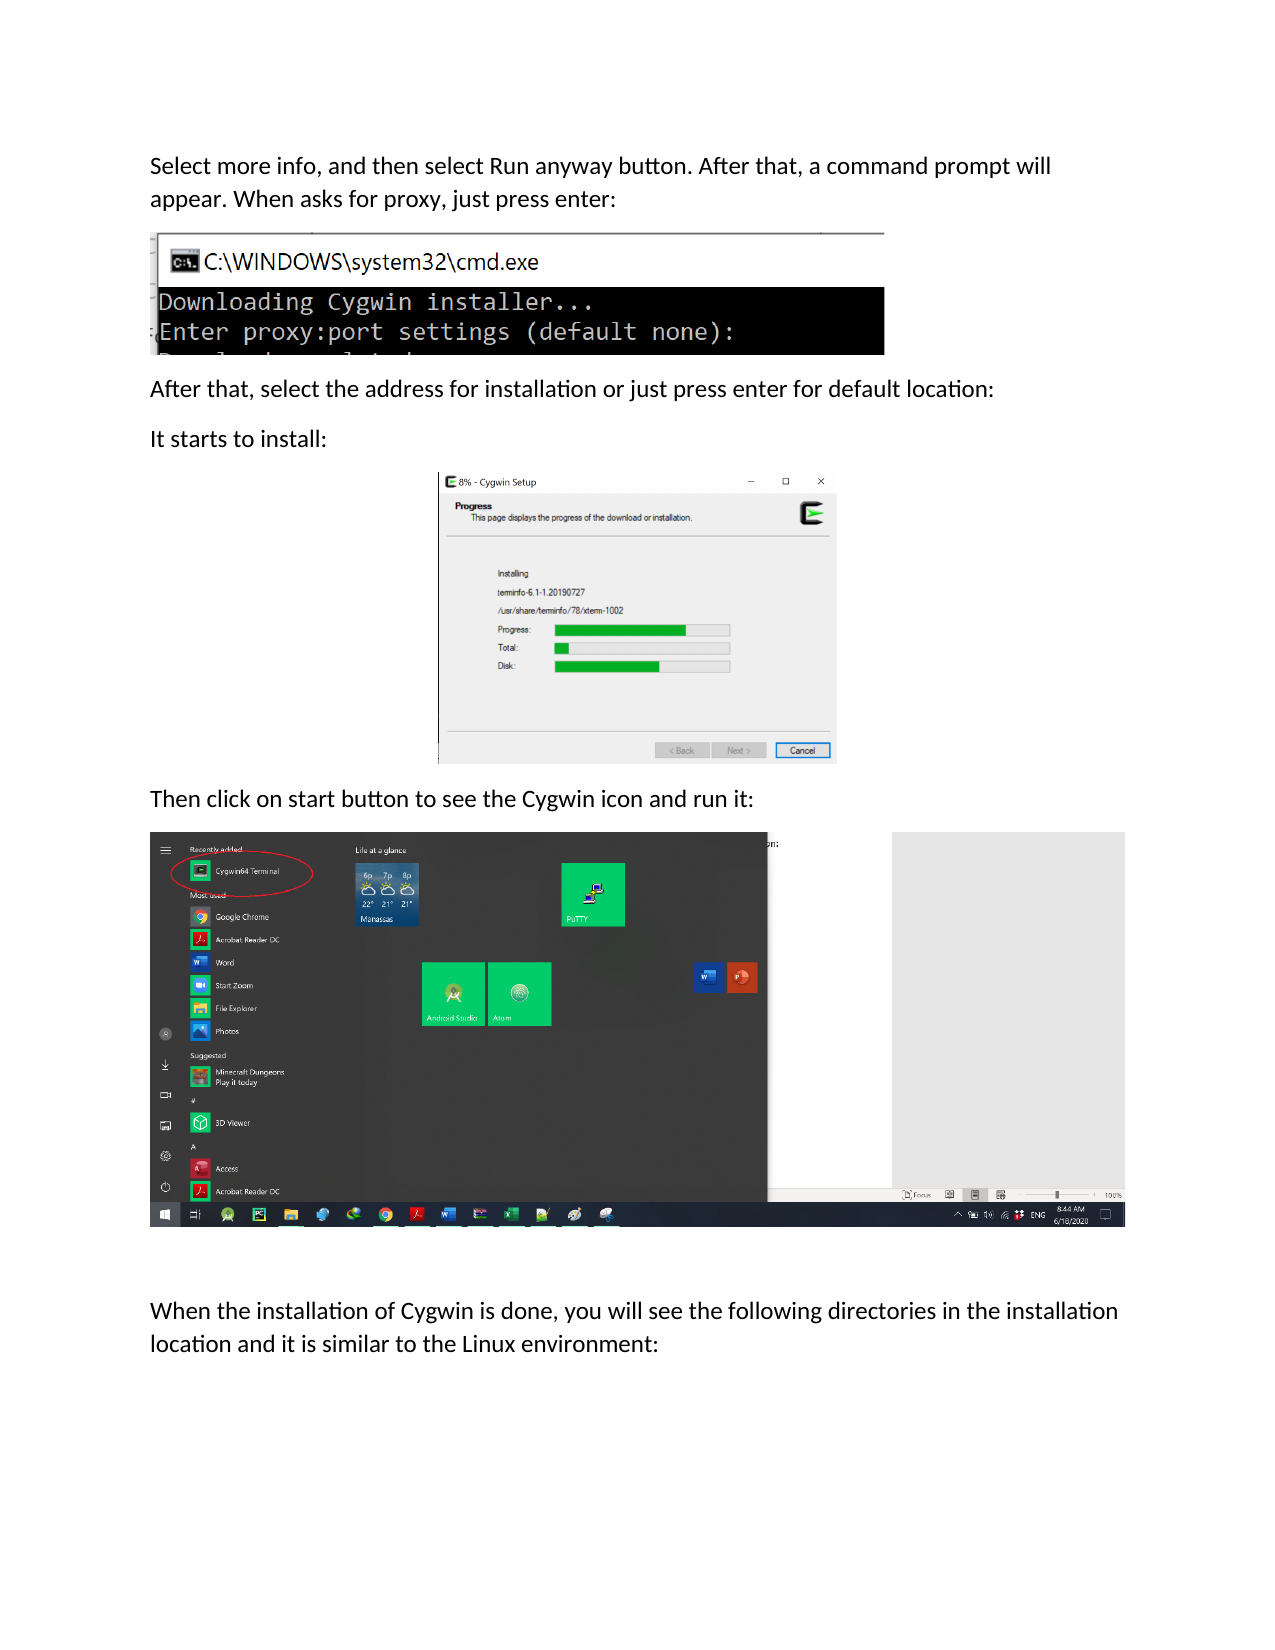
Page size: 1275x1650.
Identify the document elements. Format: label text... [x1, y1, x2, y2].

picture [150, 832, 1125, 1227]
text When the installation of Cygwin is done, you will see the following directories in the installation location and it is similar to the Linux environment: [150, 1295, 1125, 1359]
picture [150, 232, 885, 355]
text It starts to install: [150, 423, 1125, 454]
text After that, select the address for installation or just press enter for default location: [150, 374, 1125, 404]
picture [438, 472, 837, 764]
text Select more info, and then select Run anyway button. After that, a command prompt will appear. When asks for proxy, just press enter: [150, 150, 1125, 213]
text Then click on start button to see the Cygwin icon and run it: [150, 783, 1125, 813]
